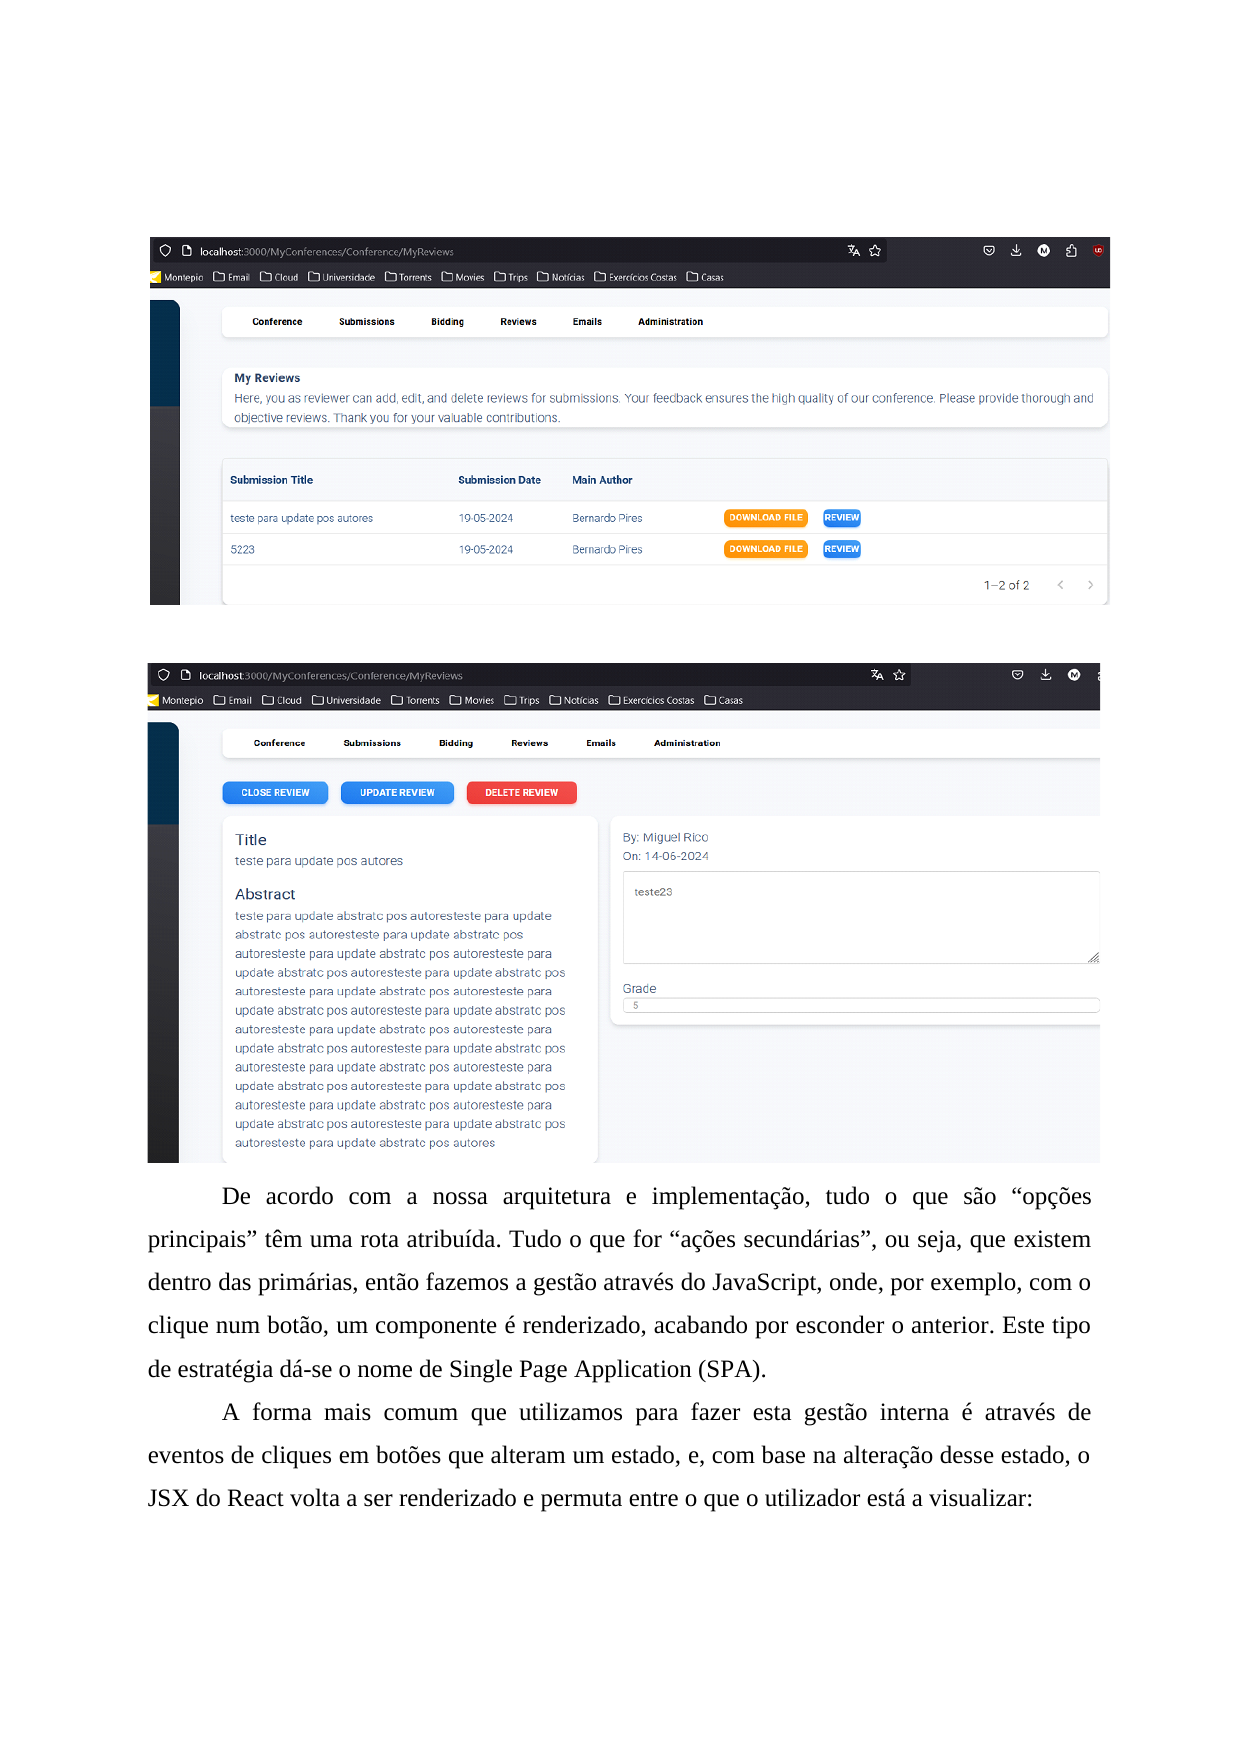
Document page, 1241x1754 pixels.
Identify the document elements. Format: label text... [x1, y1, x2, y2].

picture [147, 233, 1111, 605]
picture [147, 662, 1101, 1167]
text A forma mais comum que utilizamos para fazer esta gestão interna é através de eventos de cliques em botões que alteram um estado, e, com base na alteração desse estado, o JSX do React volta a ser renderizado e permuta entre o que o utilizador está a visualizar: [148, 1397, 1092, 1512]
text De acordo com a nossa arquitetura e implementação, tudo o que são “opções principais” têm uma rota atribuída. Tudo o que for “ações secundárias”, ou seja, que existem dentro das primárias, então fazemos a gestão através do JavaScript, onde, por exemplo, com o clique num botão, um componente é renderizado, acabando por esconder o anterior. Este tipo de estratégia dá-se o nome de Single Page Application (SPA). [148, 1181, 1092, 1382]
